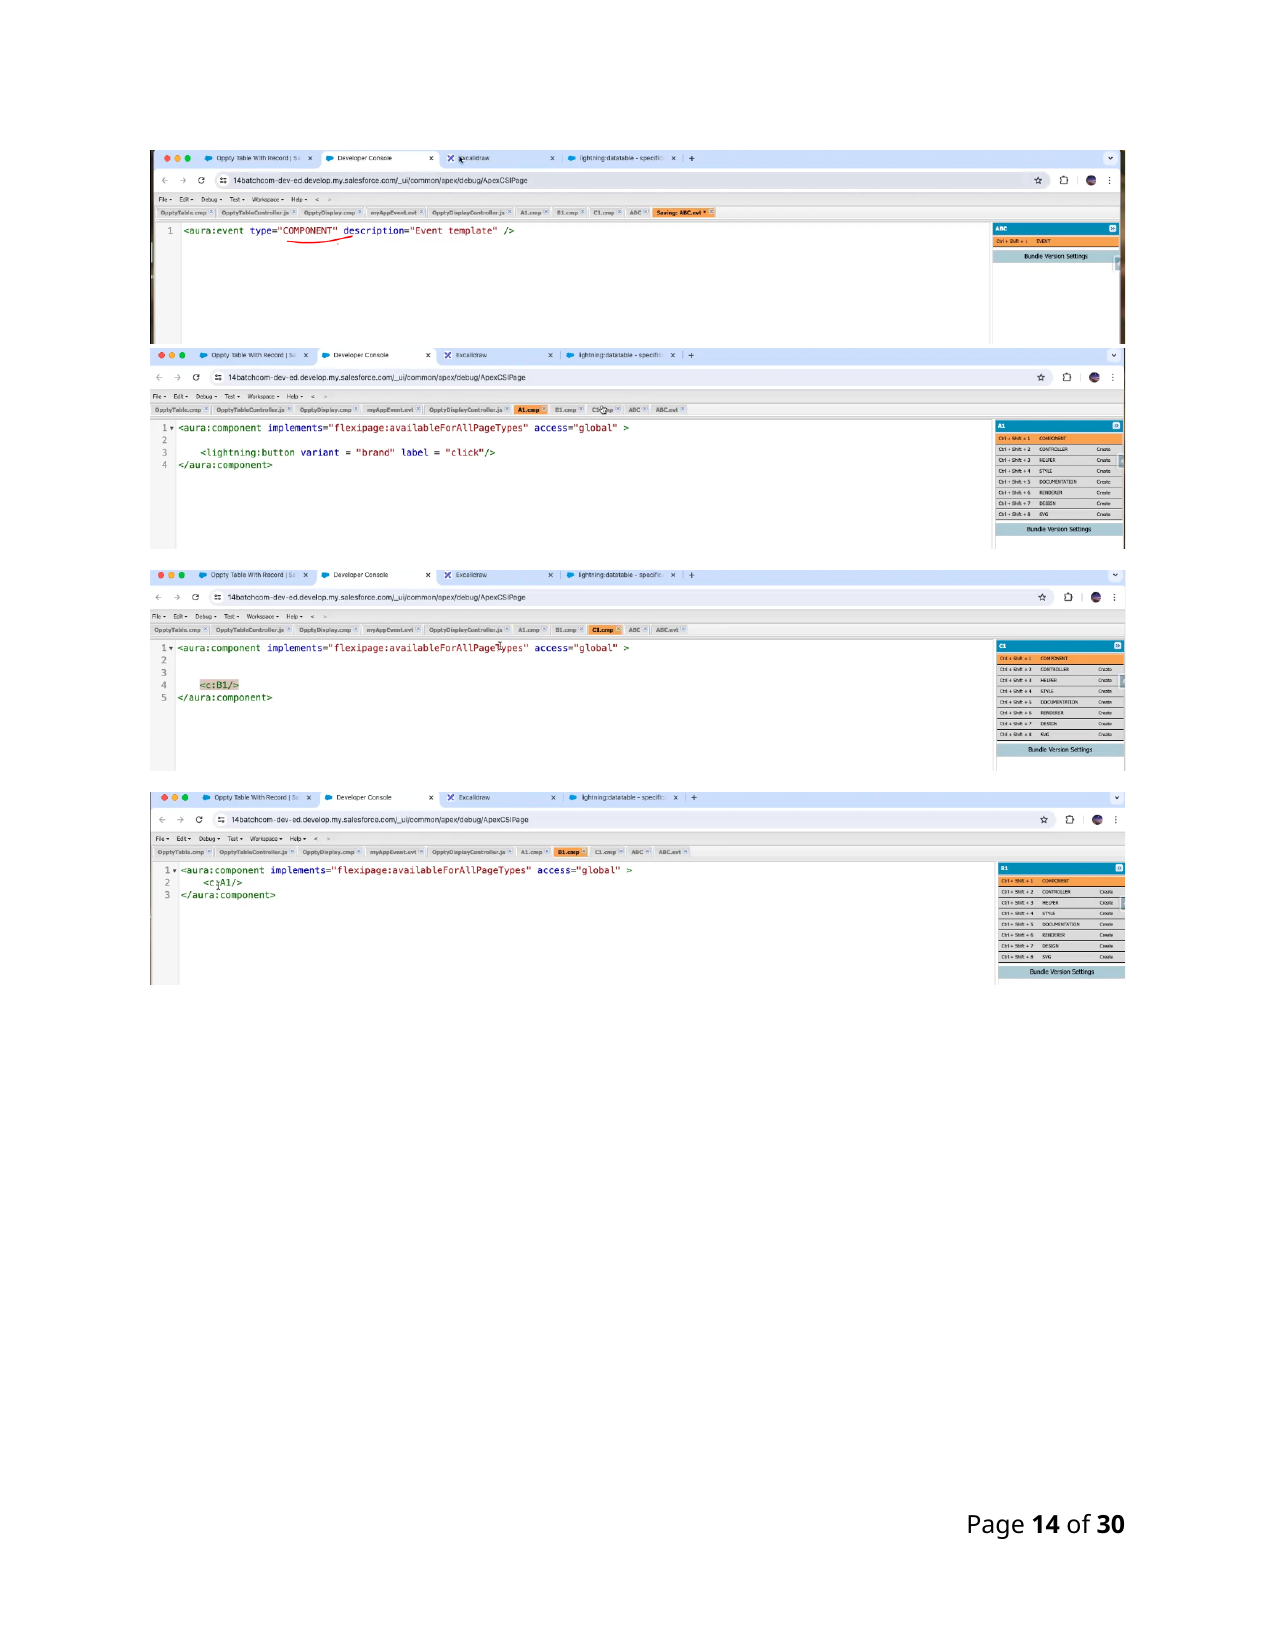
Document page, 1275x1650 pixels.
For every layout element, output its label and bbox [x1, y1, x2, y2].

picture [150, 792, 1125, 985]
picture [150, 150, 1125, 344]
picture [150, 348, 1125, 549]
picture [150, 570, 1125, 771]
